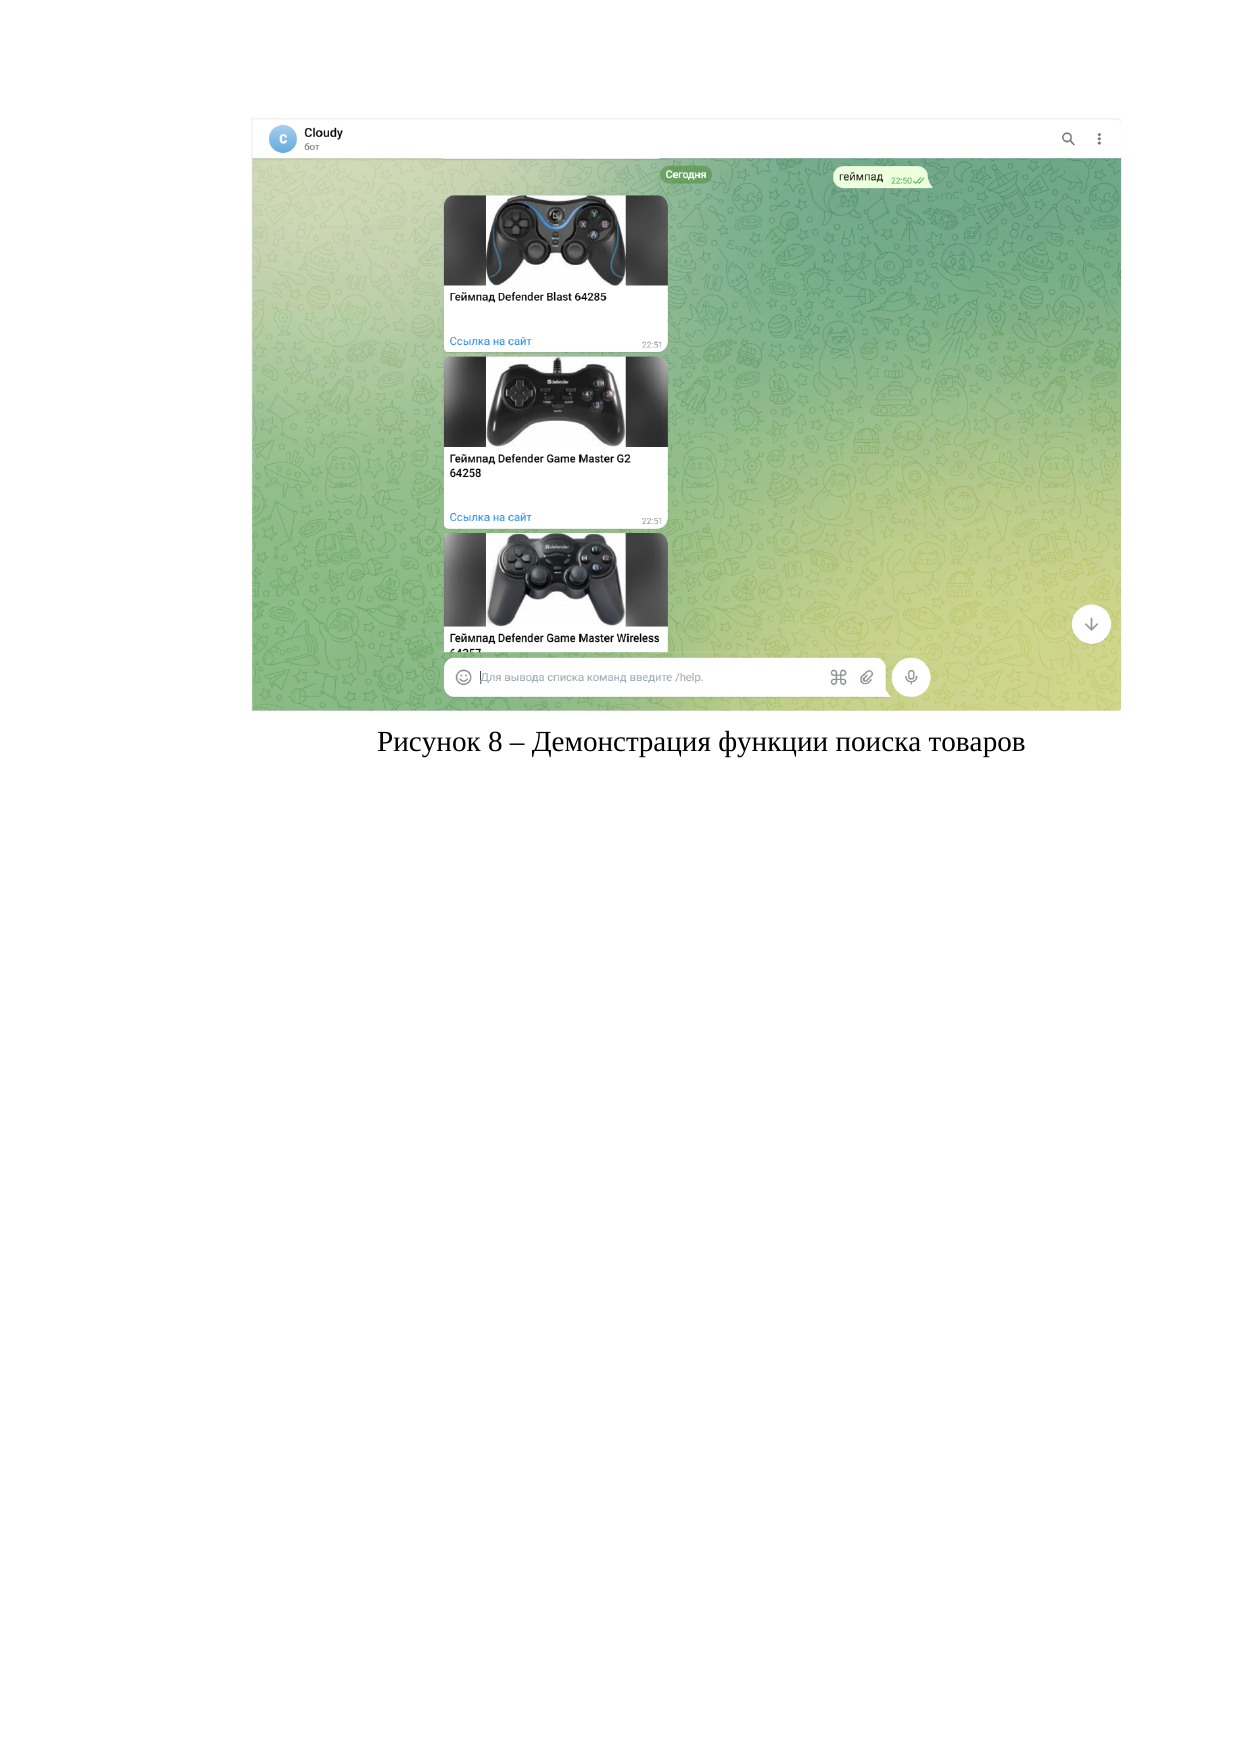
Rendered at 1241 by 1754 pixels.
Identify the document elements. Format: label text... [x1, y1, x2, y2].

picture [251, 118, 1122, 711]
text Рисунок 8 – Демонстрация функции поиска товаров [177, 724, 1152, 758]
